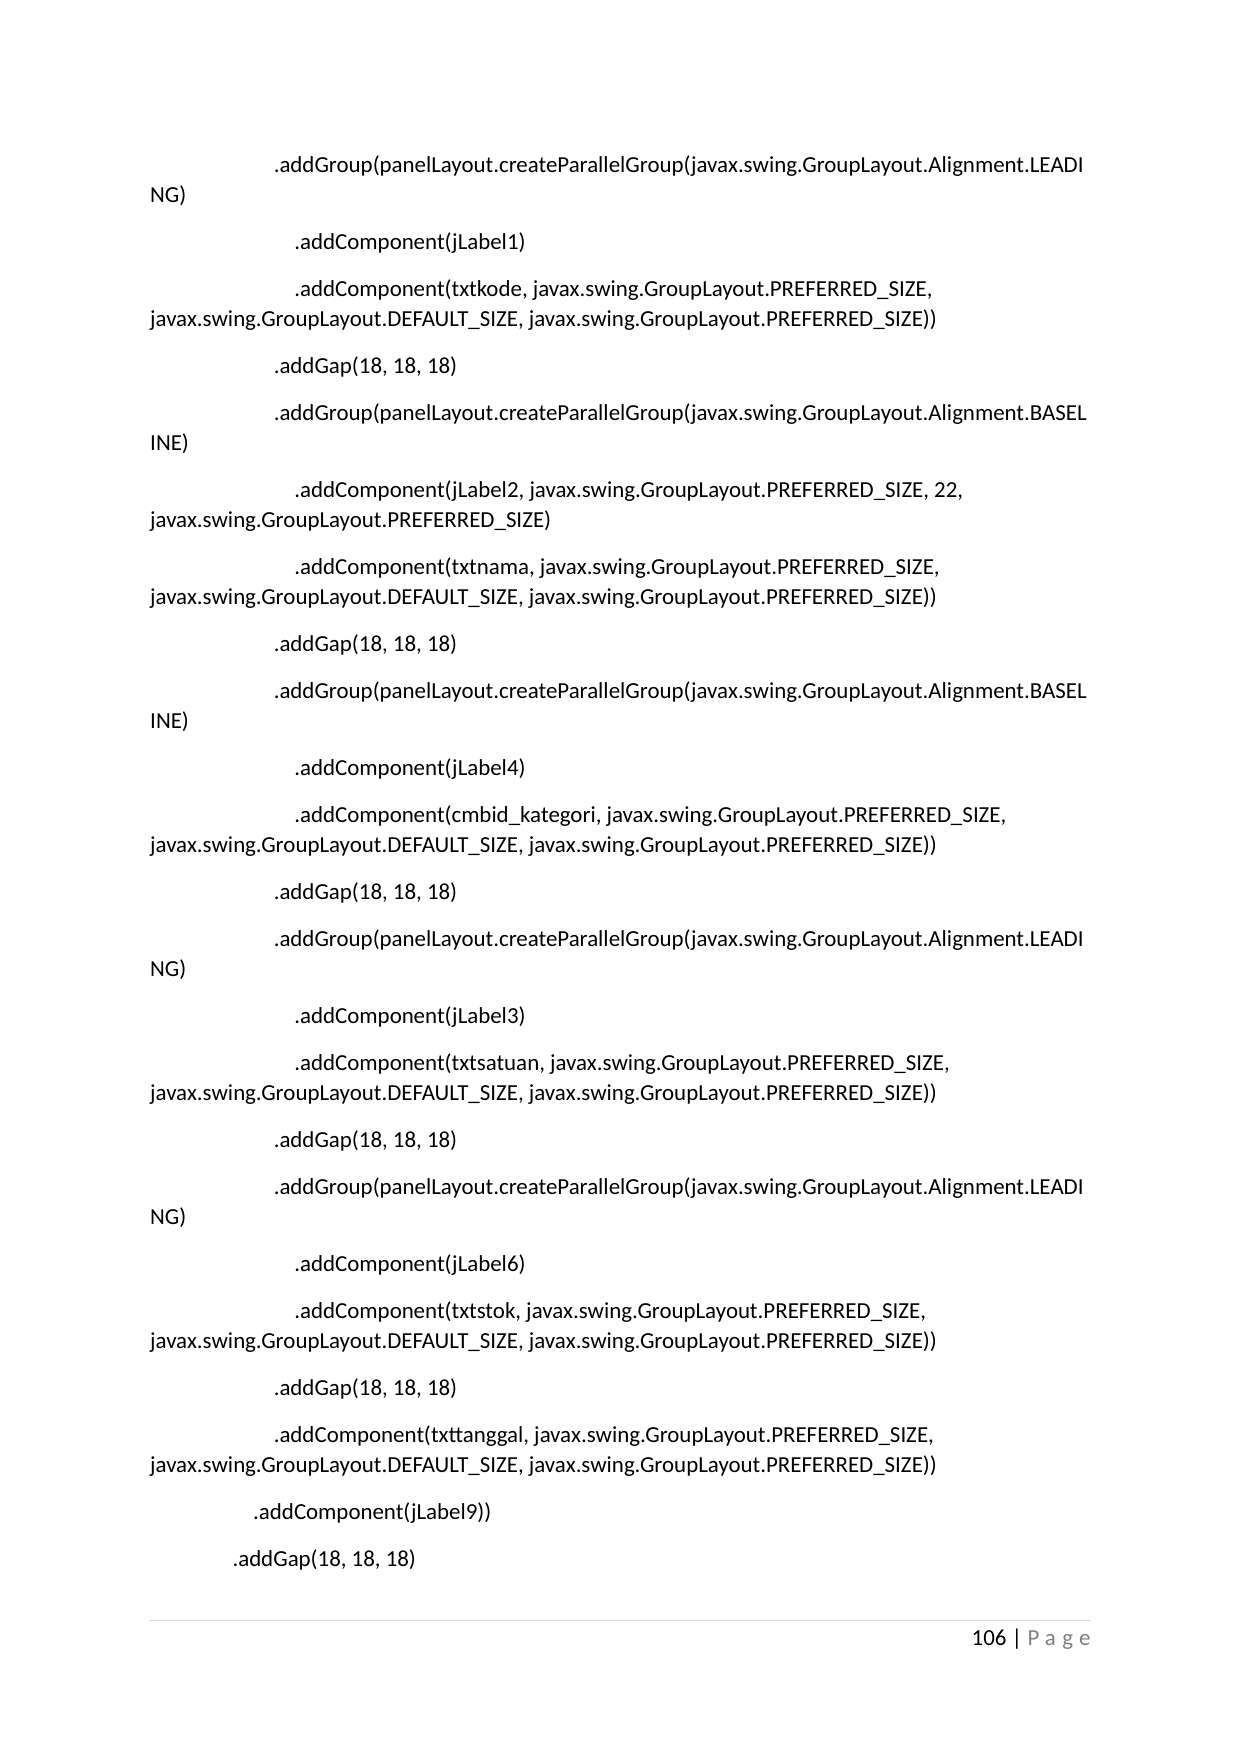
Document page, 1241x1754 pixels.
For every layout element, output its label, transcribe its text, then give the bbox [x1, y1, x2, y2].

text .addGap(18, 18, 18) [150, 1373, 1090, 1401]
text .addGap(18, 18, 18) [150, 629, 1090, 657]
text .addComponent(jLabel6) [150, 1249, 1090, 1277]
text .addComponent(txtnama, javax.swing.GroupLayout.PREFERRED_SIZE, javax.swing.GroupLayout.DEFAULT_SIZE, javax.swing.GroupLayout.PREFERRED_SIZE)) [150, 552, 1090, 610]
text .addGroup(panelLayout.createParallelGroup(javax.swing.GroupLayout.Alignment.LEADING) [150, 924, 1090, 982]
text .addGroup(panelLayout.createParallelGroup(javax.swing.GroupLayout.Alignment.BASELINE) [150, 676, 1090, 734]
text .addComponent(txtkode, javax.swing.GroupLayout.PREFERRED_SIZE, javax.swing.GroupLayout.DEFAULT_SIZE, javax.swing.GroupLayout.PREFERRED_SIZE)) [150, 274, 1090, 332]
text .addComponent(txtstok, javax.swing.GroupLayout.PREFERRED_SIZE, javax.swing.GroupLayout.DEFAULT_SIZE, javax.swing.GroupLayout.PREFERRED_SIZE)) [150, 1296, 1090, 1354]
text .addComponent(jLabel1) [150, 227, 1090, 255]
text .addComponent(jLabel9)) [150, 1497, 1090, 1525]
text .addComponent(txttanggal, javax.swing.GroupLayout.PREFERRED_SIZE, javax.swing.GroupLayout.DEFAULT_SIZE, javax.swing.GroupLayout.PREFERRED_SIZE)) [150, 1420, 1090, 1478]
text .addComponent(jLabel2, javax.swing.GroupLayout.PREFERRED_SIZE, 22, javax.swing.GroupLayout.PREFERRED_SIZE) [150, 475, 1090, 533]
text .addGap(18, 18, 18) [150, 1544, 1090, 1572]
text .addComponent(txtsatuan, javax.swing.GroupLayout.PREFERRED_SIZE, javax.swing.GroupLayout.DEFAULT_SIZE, javax.swing.GroupLayout.PREFERRED_SIZE)) [150, 1048, 1090, 1106]
text .addGap(18, 18, 18) [150, 1125, 1090, 1153]
text .addGroup(panelLayout.createParallelGroup(javax.swing.GroupLayout.Alignment.LEADING) [150, 1172, 1090, 1230]
text .addGap(18, 18, 18) [150, 351, 1090, 379]
text .addComponent(cmbid_kategori, javax.swing.GroupLayout.PREFERRED_SIZE, javax.swing.GroupLayout.DEFAULT_SIZE, javax.swing.GroupLayout.PREFERRED_SIZE)) [150, 800, 1090, 858]
text .addGroup(panelLayout.createParallelGroup(javax.swing.GroupLayout.Alignment.LEADING) [150, 150, 1090, 208]
text .addComponent(jLabel4) [150, 753, 1090, 781]
text .addGap(18, 18, 18) [150, 877, 1090, 905]
text .addGroup(panelLayout.createParallelGroup(javax.swing.GroupLayout.Alignment.BASELINE) [150, 398, 1090, 456]
text .addComponent(jLabel3) [150, 1001, 1090, 1029]
